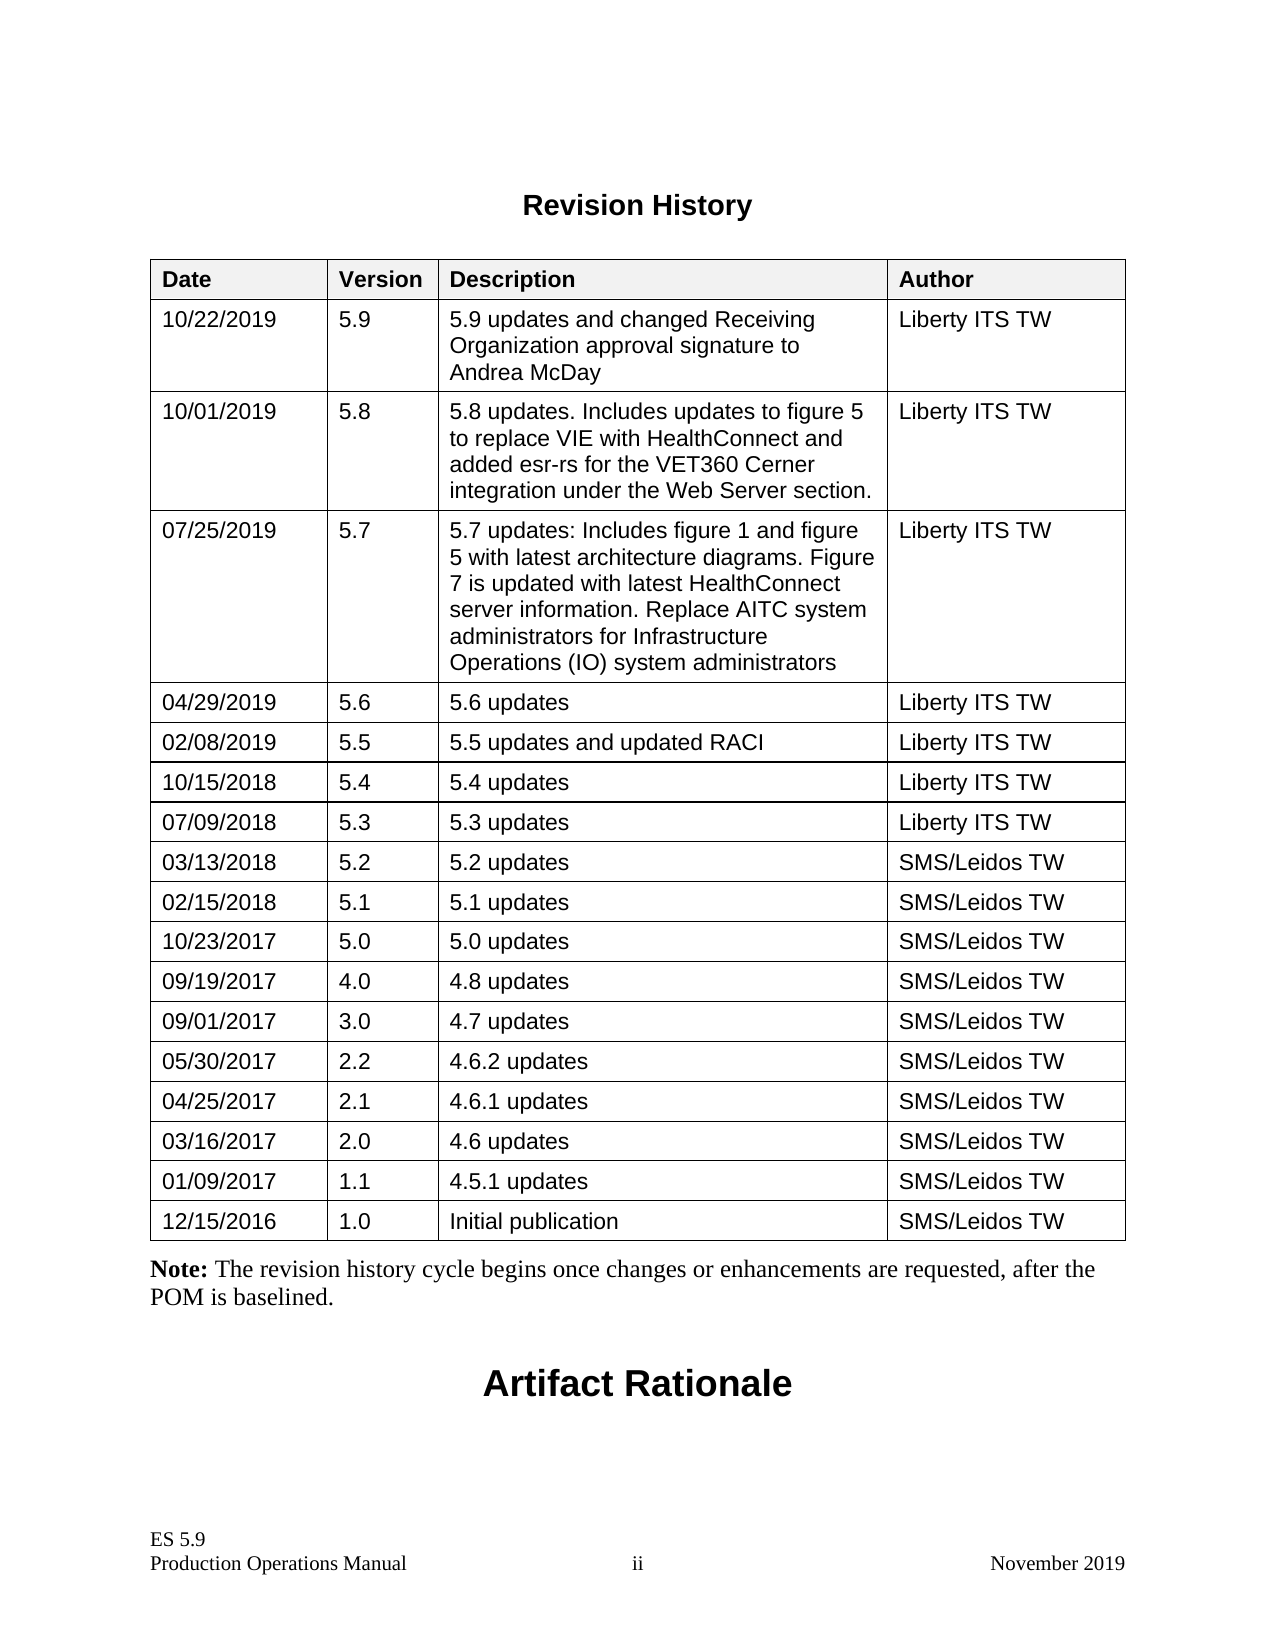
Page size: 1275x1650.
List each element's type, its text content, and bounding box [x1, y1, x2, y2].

table_cell 5.3 updates [439, 803, 887, 841]
table_cell Liberty ITS TW [888, 300, 1125, 391]
table_cell Liberty ITS TW [888, 763, 1125, 801]
table_cell SMS/Leidos TW [888, 842, 1125, 881]
table_cell 2.2 [328, 1042, 438, 1081]
table_cell 09/19/2017 [151, 962, 327, 1001]
table_cell 5.6 updates [439, 683, 887, 722]
table_cell 4.6 updates [439, 1122, 887, 1160]
table_cell 5.7 updates: Includes figure 1 and figure 5 with latest architecture diagrams. Figure 7 is updated with latest HealthConnect server information. Replace AITC system administrators for Infrastructure Operations (IO) system administrators [439, 511, 887, 682]
table_cell 12/15/2016 [151, 1201, 327, 1240]
table_cell 10/23/2017 [151, 922, 327, 961]
table_header Date [151, 260, 327, 298]
table_cell 4.8 updates [439, 962, 887, 1001]
table_cell 09/01/2017 [151, 1002, 327, 1041]
table_cell 1.0 [328, 1201, 438, 1240]
table_cell SMS/Leidos TW [888, 1002, 1125, 1041]
table_cell 4.7 updates [439, 1002, 887, 1041]
table_cell 5.2 updates [439, 842, 887, 881]
table_cell 05/30/2017 [151, 1042, 327, 1081]
table_cell 5.4 [328, 763, 438, 801]
table_cell 02/08/2019 [151, 723, 327, 761]
table_cell 10/15/2018 [151, 763, 327, 801]
table_header Author [888, 260, 1125, 298]
table_cell 5.0 updates [439, 922, 887, 961]
table_cell 10/22/2019 [151, 300, 327, 391]
table_cell 04/25/2017 [151, 1082, 327, 1121]
table_cell Liberty ITS TW [888, 723, 1125, 761]
table_cell 5.8 [328, 392, 438, 510]
table_cell SMS/Leidos TW [888, 1201, 1125, 1240]
table_cell SMS/Leidos TW [888, 1161, 1125, 1200]
table_cell Liberty ITS TW [888, 803, 1125, 841]
table_cell 3.0 [328, 1002, 438, 1041]
table_cell SMS/Leidos TW [888, 1082, 1125, 1121]
table_cell SMS/Leidos TW [888, 882, 1125, 921]
table_cell 5.2 [328, 842, 438, 881]
table_cell 07/09/2018 [151, 803, 327, 841]
table_cell 10/01/2019 [151, 392, 327, 510]
table_cell 5.1 [328, 882, 438, 921]
table_cell SMS/Leidos TW [888, 1122, 1125, 1160]
table_cell SMS/Leidos TW [888, 1042, 1125, 1081]
table_cell 4.0 [328, 962, 438, 1001]
table_cell 5.8 updates. Includes updates to figure 5 to replace VIE with HealthConnect and added esr-rs for the VET360 Cerner integration under the Web Server section. [439, 392, 887, 510]
table_cell 4.5.1 updates [439, 1161, 887, 1200]
table_cell 1.1 [328, 1161, 438, 1200]
table_cell 07/25/2019 [151, 511, 327, 682]
table_cell 5.1 updates [439, 882, 887, 921]
table_cell 5.7 [328, 511, 438, 682]
table_cell 03/13/2018 [151, 842, 327, 881]
table_cell Initial publication [439, 1201, 887, 1240]
table_cell 5.0 [328, 922, 438, 961]
table_cell 04/29/2019 [151, 683, 327, 722]
table_cell 5.6 [328, 683, 438, 722]
table_cell Liberty ITS TW [888, 683, 1125, 722]
table_cell 2.0 [328, 1122, 438, 1160]
title Revision History [150, 187, 1125, 221]
table_cell 5.9 updates and changed Receiving Organization approval signature to Andrea McDay [439, 300, 887, 391]
table_cell Liberty ITS TW [888, 392, 1125, 510]
table_cell 4.6.2 updates [439, 1042, 887, 1081]
table_cell 2.1 [328, 1082, 438, 1121]
table_cell 01/09/2017 [151, 1161, 327, 1200]
table_cell 02/15/2018 [151, 882, 327, 921]
table_header Description [439, 260, 887, 298]
table_cell 4.6.1 updates [439, 1082, 887, 1121]
table_cell 03/16/2017 [151, 1122, 327, 1160]
table_header Version [328, 260, 438, 298]
text Note: The revision history cycle begins once changes or enhancements are requested, after the POM is baselined. [150, 1254, 1125, 1311]
table_cell SMS/Leidos TW [888, 962, 1125, 1001]
table_cell Liberty ITS TW [888, 511, 1125, 682]
table_cell 5.5 [328, 723, 438, 761]
table_cell 5.4 updates [439, 763, 887, 801]
table_cell 5.3 [328, 803, 438, 841]
table_cell 5.5 updates and updated RACI [439, 723, 887, 761]
title Artifact Rationale [150, 1361, 1125, 1404]
table_cell 5.9 [328, 300, 438, 391]
table_cell SMS/Leidos TW [888, 922, 1125, 961]
